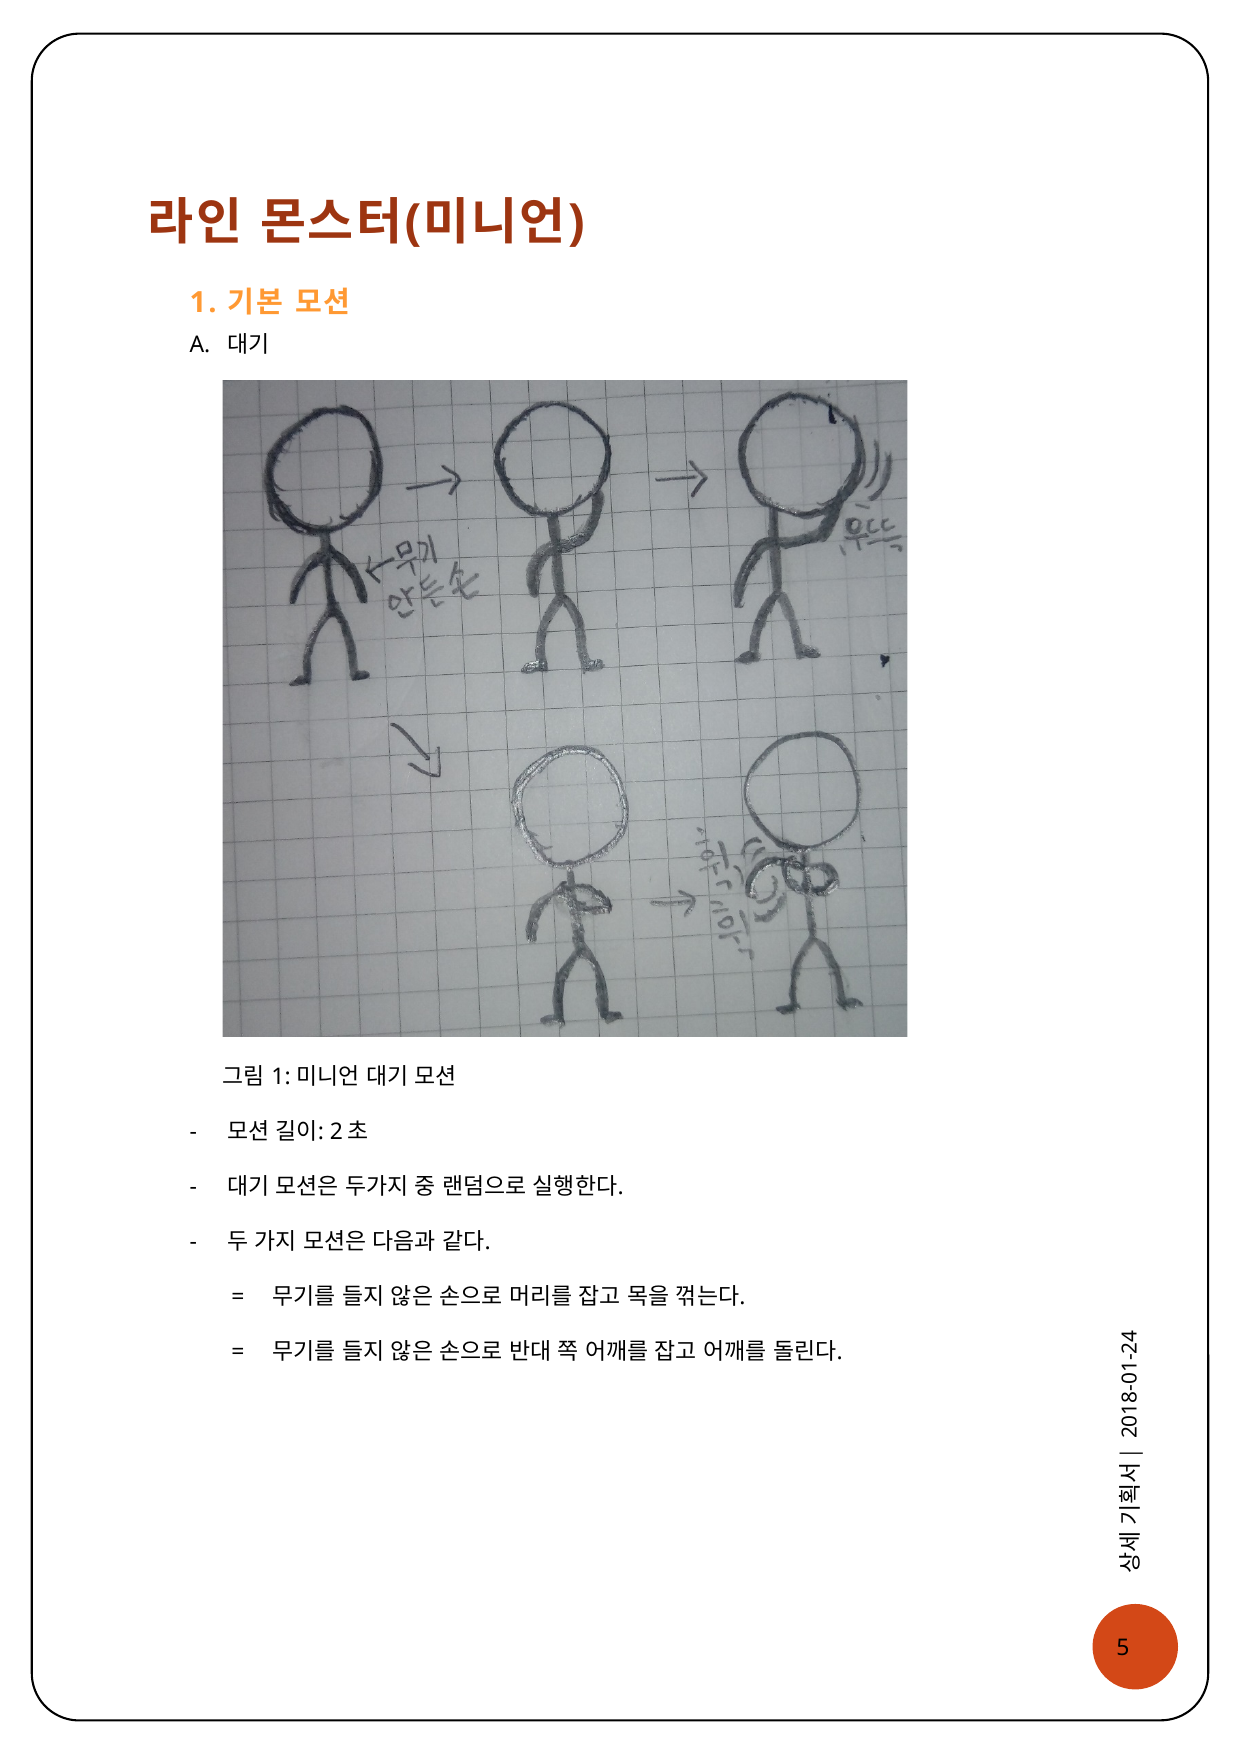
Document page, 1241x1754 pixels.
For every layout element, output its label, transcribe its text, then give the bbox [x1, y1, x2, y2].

list 무기를 들지 않은 손으로 머리를 잡고 목을 꺾는다. [231, 1278, 1092, 1311]
list 대기 [189, 326, 1092, 359]
list 모션 길이: 2초 [189, 1113, 1092, 1146]
list 무기를 들지 않은 손으로 반대 쪽 어깨를 잡고 어깨를 돌린다. [231, 1333, 1092, 1366]
subtitle 기본 모션 [189, 279, 1092, 321]
picture [222, 380, 908, 1037]
text 그림 1: 미니언 대기 모션 [148, 1058, 1092, 1091]
list 대기 모션은 두가지 중 랜덤으로 실행한다. [189, 1168, 1092, 1201]
list 두 가지 모션은 다음과 같다. [189, 1223, 1092, 1256]
subtitle 라인 몬스터(미니언) [148, 181, 1092, 254]
